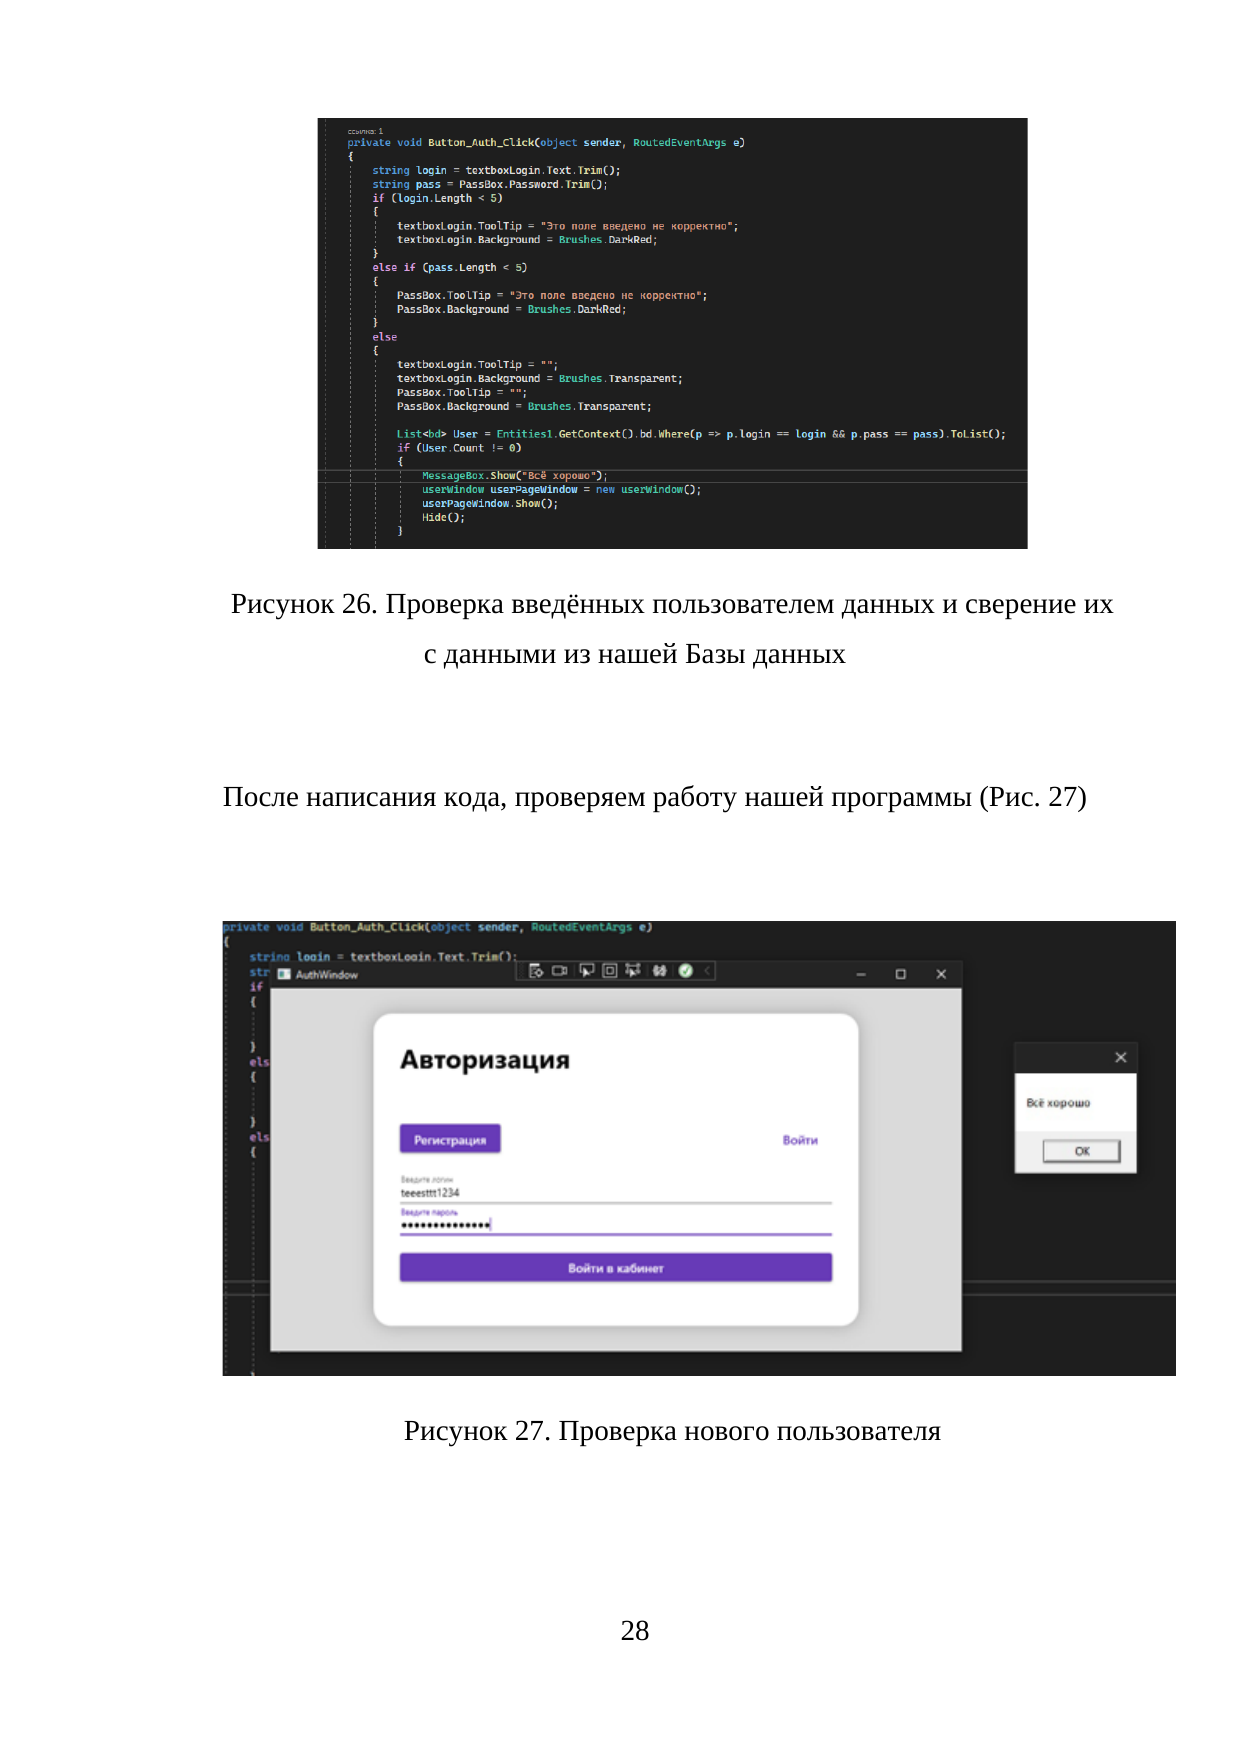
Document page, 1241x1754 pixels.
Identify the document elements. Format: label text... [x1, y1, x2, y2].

text Рисунок 27. Проверка нового пользователя [148, 1413, 1122, 1447]
picture [317, 118, 1028, 549]
text После написания кода, проверяем работу нашей программы (Рис. 27) [148, 779, 1122, 812]
picture [222, 921, 1176, 1376]
text Рисунок 26. Проверка введённых пользователем данных и сверение их с данными из нашей Базы данных [148, 586, 1122, 670]
